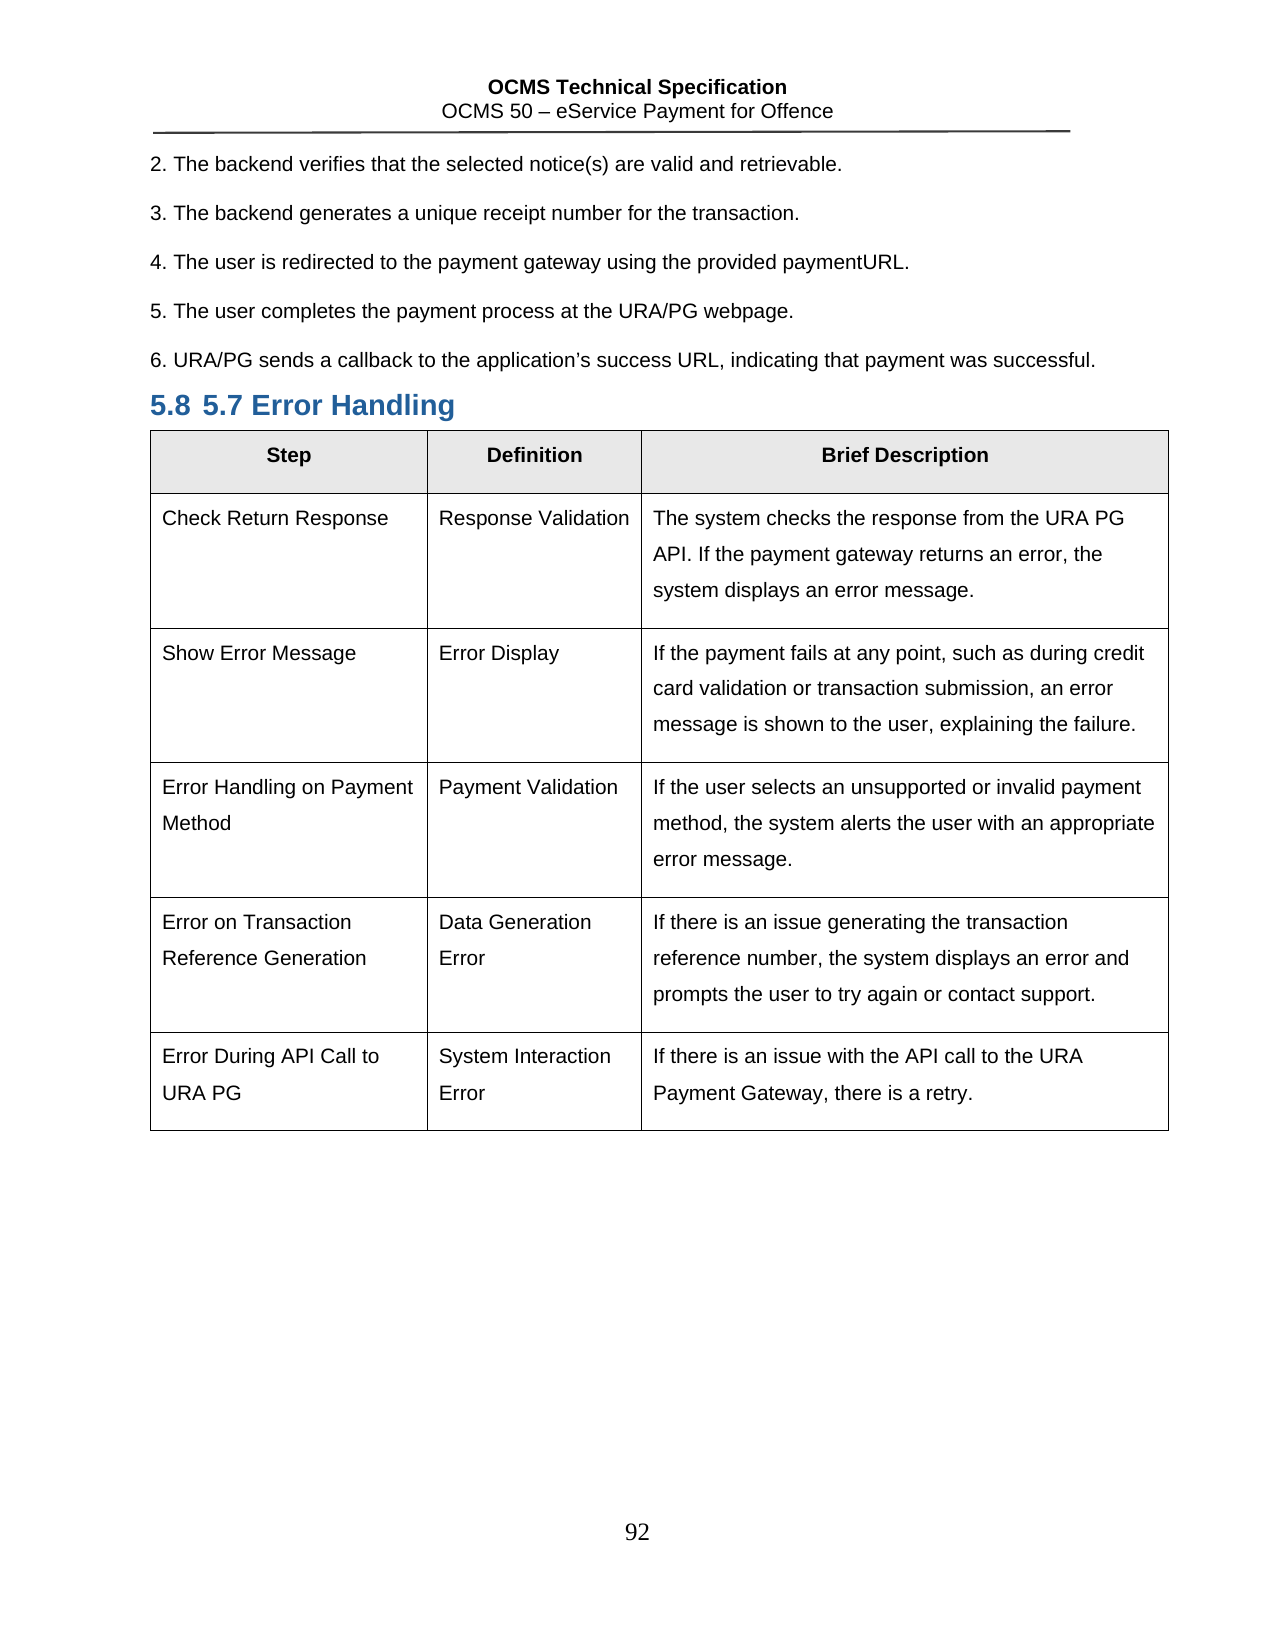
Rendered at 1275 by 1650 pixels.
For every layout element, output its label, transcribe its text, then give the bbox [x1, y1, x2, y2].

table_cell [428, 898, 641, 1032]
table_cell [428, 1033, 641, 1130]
text 4. The user is redirected to the payment gateway using the provided paymentURL. [150, 249, 1125, 273]
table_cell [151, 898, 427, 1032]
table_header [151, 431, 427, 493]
text 6. URA/PG sends a callback to the application’s success URL, indicating that payment was successful. [150, 347, 1125, 371]
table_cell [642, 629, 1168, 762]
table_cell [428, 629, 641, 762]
text 5. The user completes the payment process at the URA/PG webpage. [150, 298, 1125, 322]
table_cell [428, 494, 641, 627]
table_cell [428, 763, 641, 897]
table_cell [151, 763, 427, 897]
subtitle Error Handling [150, 388, 1125, 422]
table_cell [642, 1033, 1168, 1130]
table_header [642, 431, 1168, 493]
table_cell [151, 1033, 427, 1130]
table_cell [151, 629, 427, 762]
text 3. The backend generates a unique receipt number for the transaction. [150, 201, 1125, 224]
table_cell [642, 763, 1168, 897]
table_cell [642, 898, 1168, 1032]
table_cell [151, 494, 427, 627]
text 2. The backend verifies that the selected notice(s) are valid and retrievable. [150, 152, 1125, 176]
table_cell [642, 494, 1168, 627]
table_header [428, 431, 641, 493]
